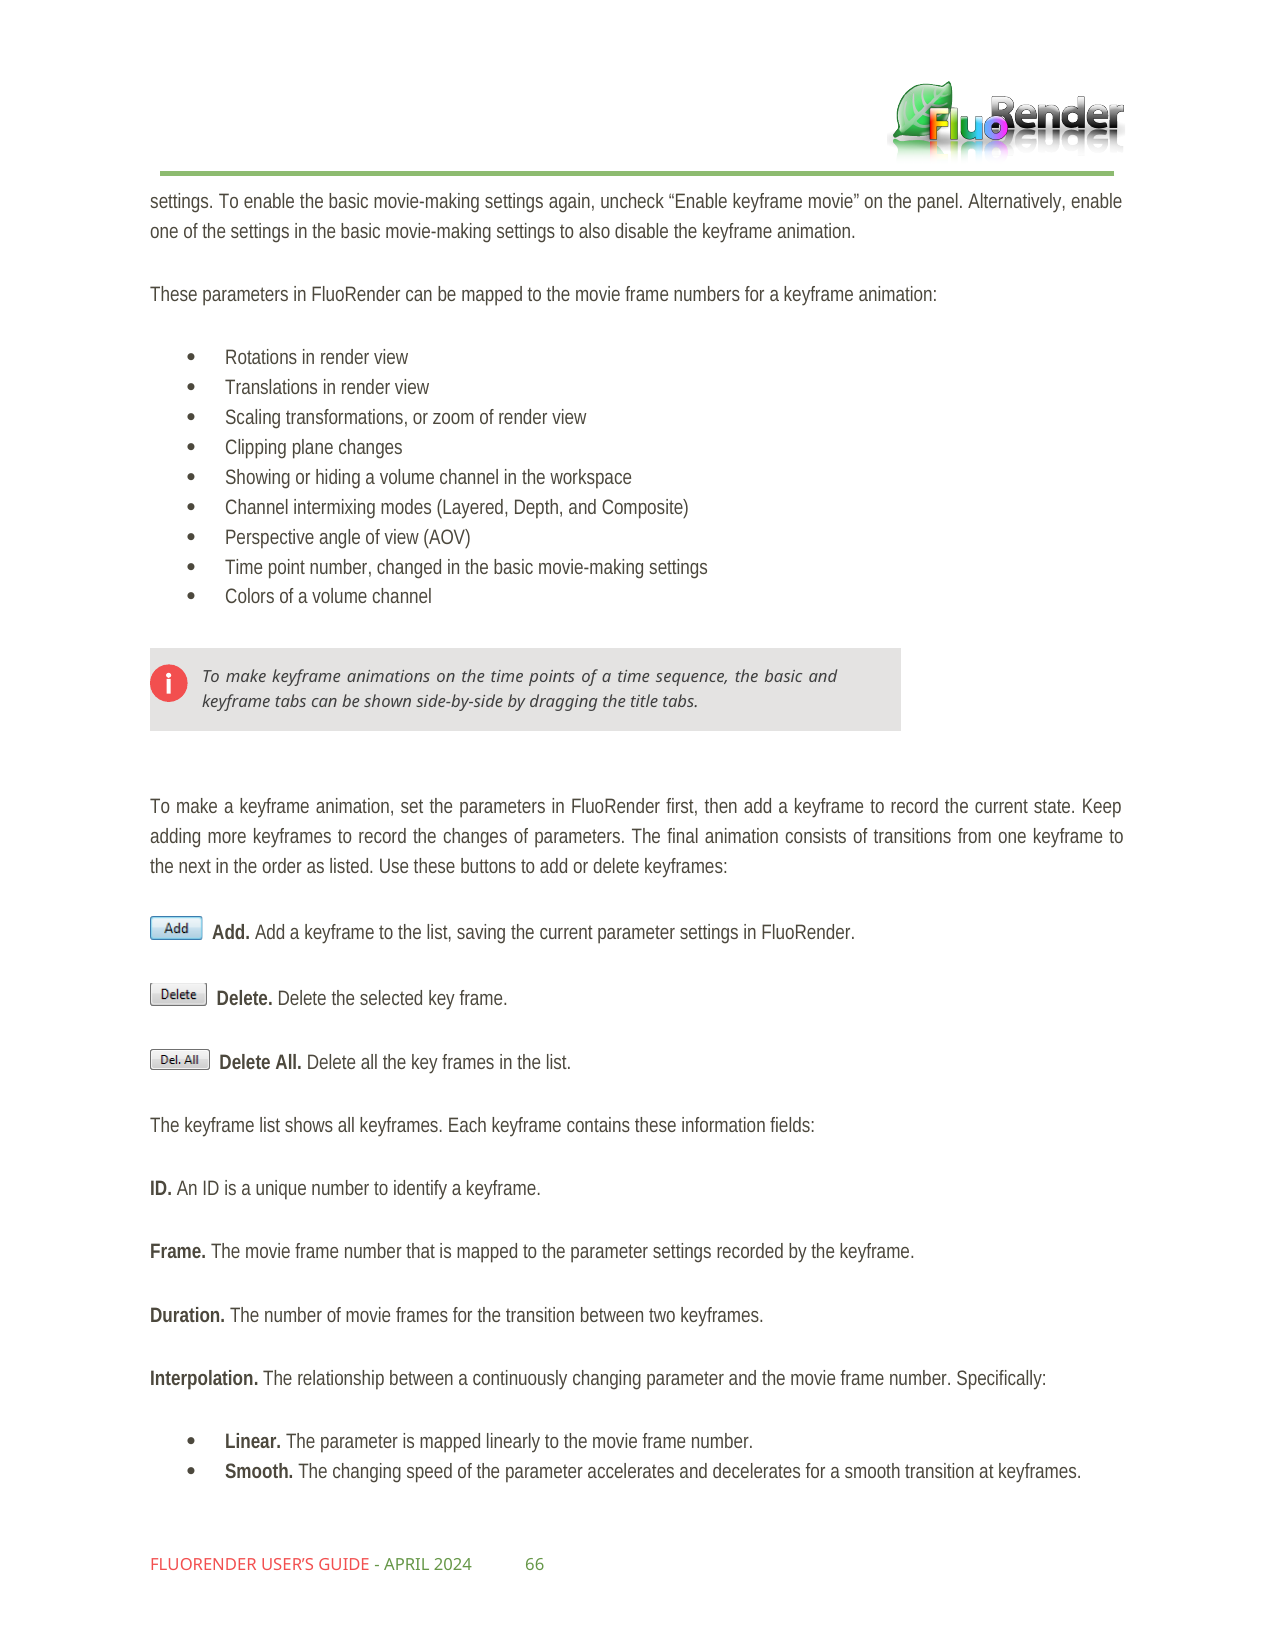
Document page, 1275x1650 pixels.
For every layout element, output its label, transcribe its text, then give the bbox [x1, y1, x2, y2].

list Time point number, changed in the basic movie-making settings [187, 554, 1125, 578]
list Smooth. The changing speed of the parameter accelerates and decelerates for a smooth transition at keyframes. [187, 1459, 1125, 1483]
picture [150, 1049, 210, 1070]
list Linear. The parameter is mapped linearly to the movie frame number. [187, 1429, 1125, 1453]
list Colors of a volume channel [187, 584, 1125, 608]
picture [150, 983, 207, 1006]
text To make a keyframe animation, set the parameters in FluoRender first, then add a keyframe to record the current state. Keep adding more keyframes to record the changes of parameters. The final animation consists of transitions from one keyframe to the next in the order as listed. Use these buttons to add or delete keyframes: [150, 794, 1125, 877]
list Scaling transformations, or zoom of render view [187, 405, 1125, 429]
text ID. An ID is a unique number to identify a keyframe. [150, 1176, 1125, 1200]
picture [150, 916, 203, 940]
text Interpolation. The relationship between a continuously changing parameter and the movie frame number. Specifically: [150, 1366, 1125, 1390]
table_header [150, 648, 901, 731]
list Perspective angle of view (AOV) [187, 525, 1125, 549]
text Delete All. Delete all the key frames in the list. [150, 1049, 1125, 1074]
list Clipping plane changes [187, 435, 1125, 459]
picture [887, 75, 1125, 165]
text The keyframe list shows all keyframes. Each keyframe contains these information fields: [150, 1113, 1125, 1137]
text These parameters in FluoRender can be mapped to the movie frame numbers for a keyframe animation: [150, 282, 1125, 306]
text Duration. The number of movie frames for the transition between two keyframes. [150, 1303, 1125, 1327]
list Translations in render view [187, 375, 1125, 399]
list Rotations in render view [187, 345, 1125, 369]
list Channel intermixing modes (Layered, Depth, and Composite) [187, 495, 1125, 519]
text Add. Add a keyframe to the list, saving the current parameter settings in FluoRender. [150, 917, 1125, 944]
text Frame. The movie frame number that is mapped to the parameter settings recorded by the keyframe. [150, 1239, 1125, 1263]
list Showing or hiding a volume channel in the workspace [187, 465, 1125, 489]
text Delete. Delete the selected key frame. [150, 983, 1125, 1010]
